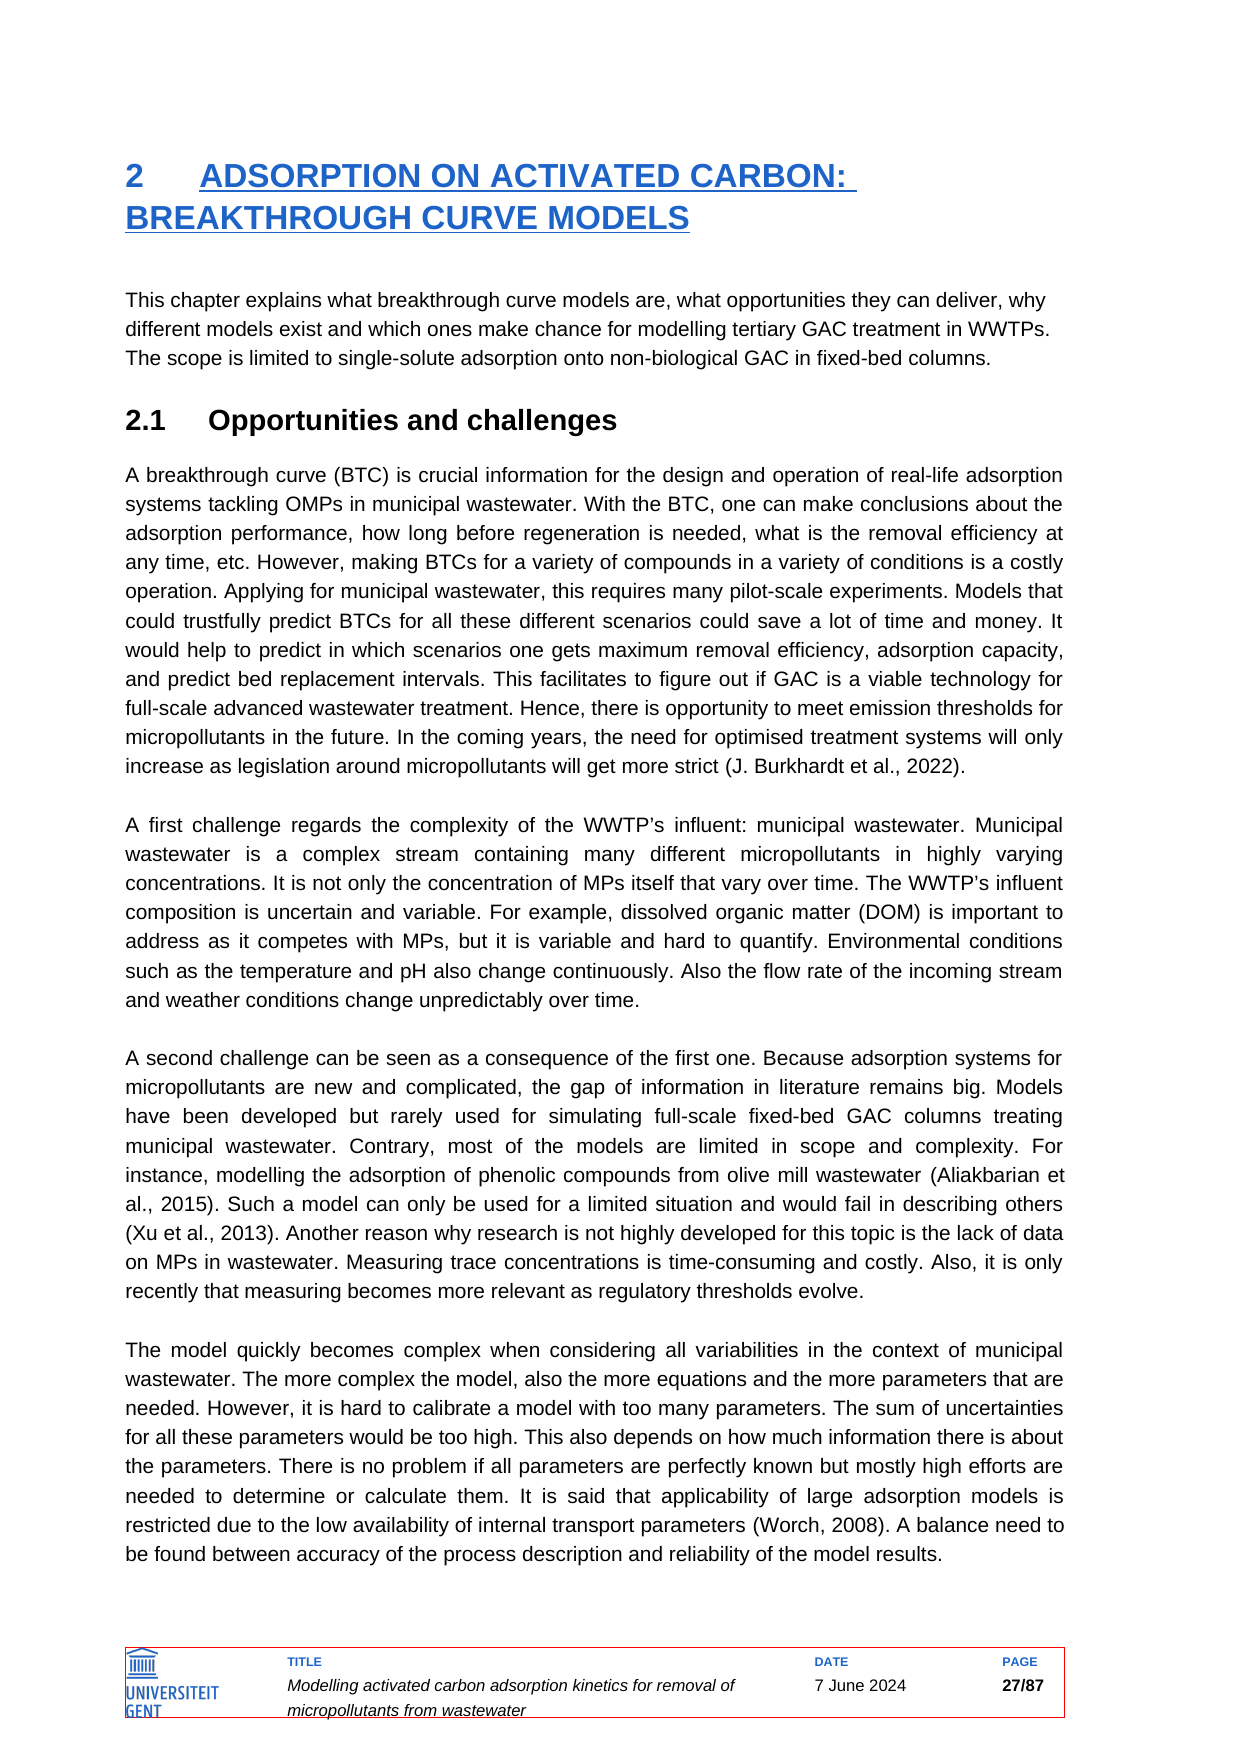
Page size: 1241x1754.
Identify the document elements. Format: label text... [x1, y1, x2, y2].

subtitle Opportunities and challenges [125, 399, 1065, 437]
text The model quickly becomes complex when considering all variabilities in the context of municipal wastewater. The more complex the model, also the more equations and the more parameters that are needed. However, it is hard to calibrate a model with too many parameters. The sum of uncertainties for all these parameters would be too high. This also depends on how much information there is about the parameters. There is no problem if all parameters are perfectly known but mostly high efforts are needed to determine or calculate them. It is said that applicability of large adsorption models is restricted due to the low availability of internal transport parameters (Worch, 2008). A balance need to be found between accuracy of the process description and reliability of the model results. [125, 1332, 1065, 1566]
text A first challenge regards the complexity of the WWTP’s influent: municipal wastewater. Municipal wastewater is a complex stream containing many different micropollutants in highly varying concentrations. It is not only the concentration of MPs itself that vary over time. The WWTP’s influent composition is uncertain and variable. For example, dissolved organic matter (DOM) is important to address as it competes with MPs, but it is variable and hard to quantify. Environmental conditions such as the temperature and pH also change continuously. Also the flow rate of the incoming stream and weather conditions change unpredictably over time. [125, 807, 1065, 1012]
picture [95, 1623, 252, 1749]
text This chapter explains what breakthrough curve models are, what opportunities they can deliver, why different models exist and which ones make chance for modelling tertiary GAC treatment in WWTPs. The scope is limited to single-solute adsorption onto non-biological GAC in fixed-bed columns. [125, 282, 1065, 370]
text A second challenge can be seen as a consequence of the first one. Because adsorption systems for micropollutants are new and complicated, the gap of information in literature remains big. Models have been developed but rarely used for simulating full-scale fixed-bed GAC columns treating municipal wastewater. Contrary, most of the models are limited in scope and complexity. For instance, modelling the adsorption of phenolic compounds from olive mill wastewater (Aliakbarian et al., 2015). Such a model can only be used for a limited situation and would fail in describing others (Xu et al., 2013). Another reason why research is not highly developed for this topic is the lack of data on MPs in wastewater. Measuring trace concentrations is time-consuming and costly. Also, it is only recently that measuring becomes more relevant as regulatory thresholds evolve. [125, 1041, 1065, 1303]
subtitle Adsorption on activated carbon: breakthrough curve models [125, 153, 1065, 237]
text A breakthrough curve (BTC) is crucial information for the design and operation of real-life adsorption systems tackling OMPs in municipal wastewater. With the BTC, one can make conclusions about the adsorption performance, how long before regeneration is needed, what is the removal efficiency at any time, etc. However, making BTCs for a variety of compounds in a variety of conditions is a costly operation. Applying for municipal wastewater, this requires many pilot-scale experiments. Models that could trustfully predict BTCs for all these different scenarios could save a lot of time and money. It would help to predict in which scenarios one gets maximum removal efficiency, adsorption capacity, and predict bed replacement intervals. This facilitates to figure out if GAC is a viable technology for full-scale advanced wastewater treatment. Hence, there is opportunity to meet emission thresholds for micropollutants in the future. In the coming years, the need for optimised treatment systems will only increase as legislation around micropollutants will get more strict (J. Burkhardt et al., 2022). [125, 457, 1065, 778]
